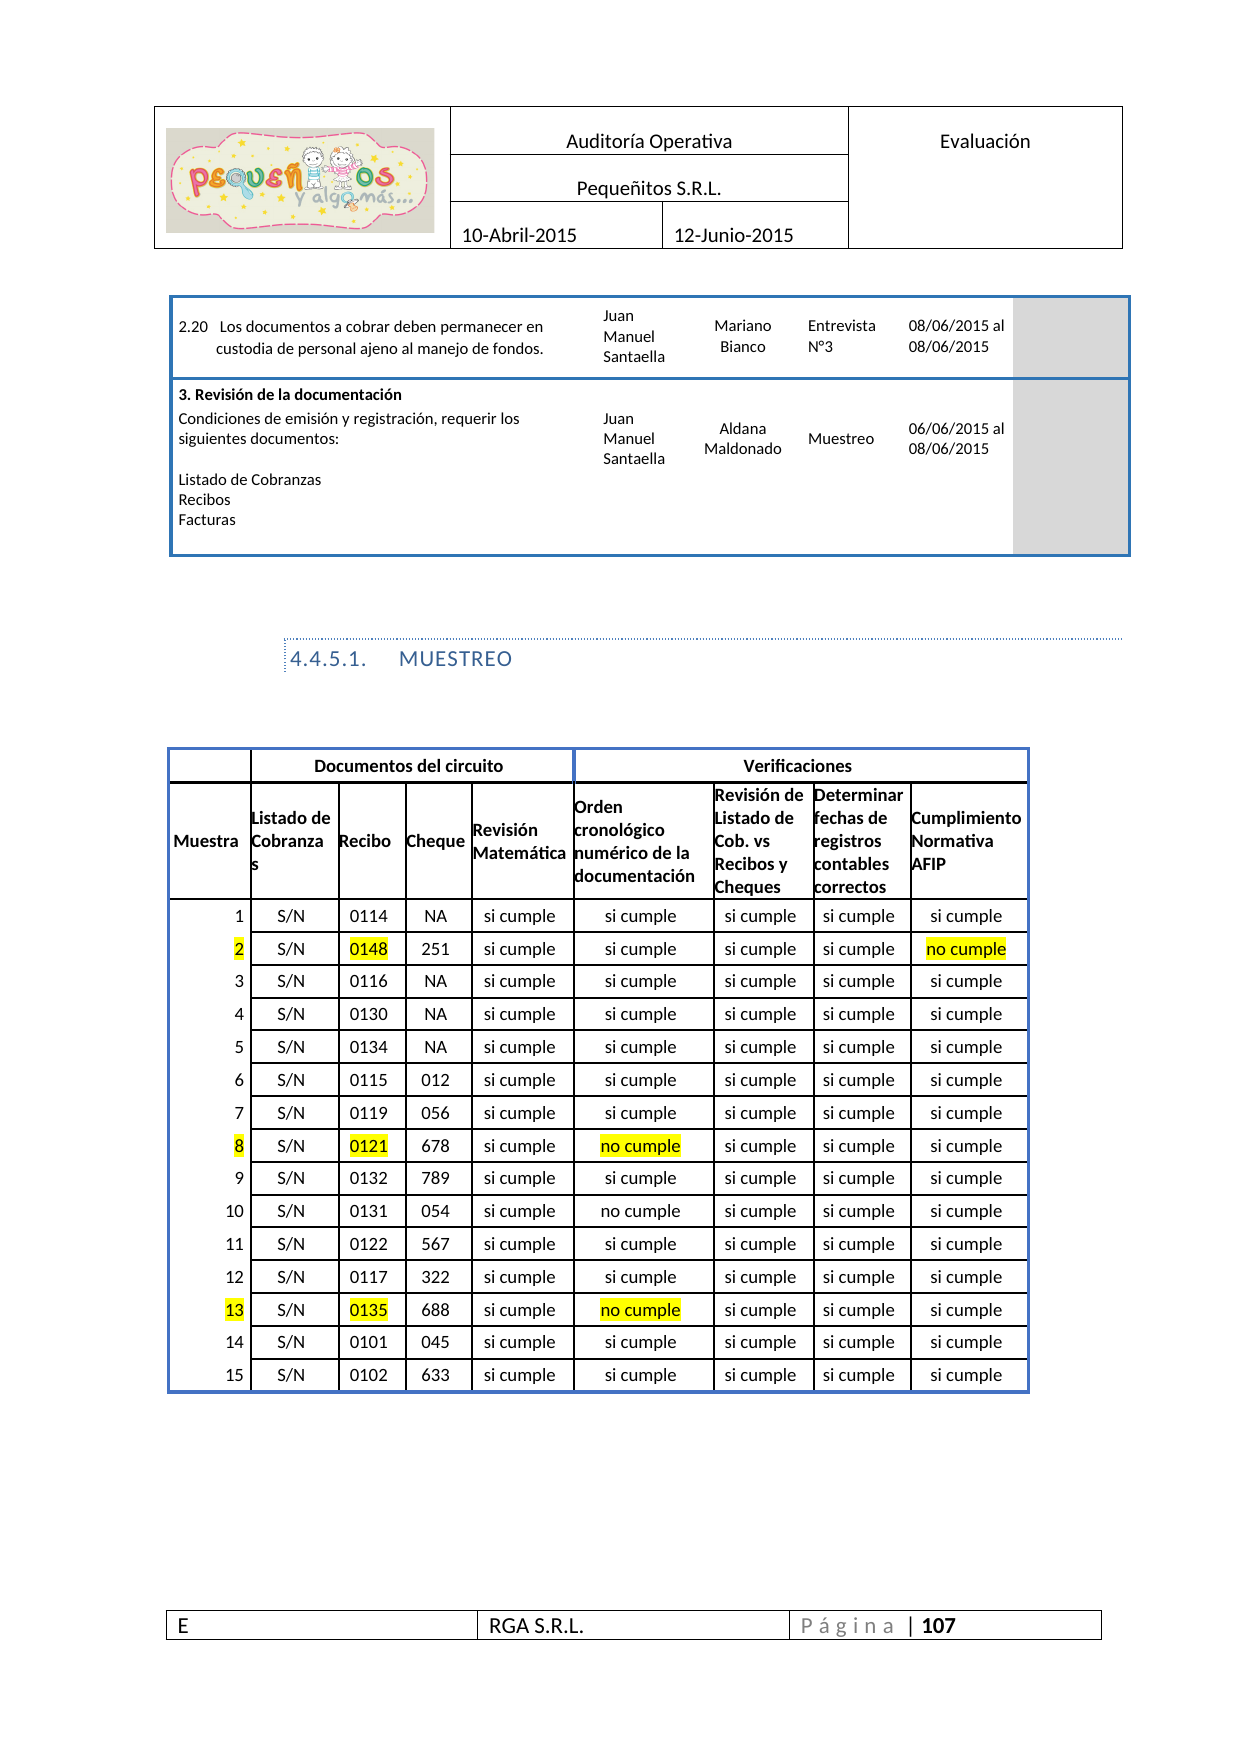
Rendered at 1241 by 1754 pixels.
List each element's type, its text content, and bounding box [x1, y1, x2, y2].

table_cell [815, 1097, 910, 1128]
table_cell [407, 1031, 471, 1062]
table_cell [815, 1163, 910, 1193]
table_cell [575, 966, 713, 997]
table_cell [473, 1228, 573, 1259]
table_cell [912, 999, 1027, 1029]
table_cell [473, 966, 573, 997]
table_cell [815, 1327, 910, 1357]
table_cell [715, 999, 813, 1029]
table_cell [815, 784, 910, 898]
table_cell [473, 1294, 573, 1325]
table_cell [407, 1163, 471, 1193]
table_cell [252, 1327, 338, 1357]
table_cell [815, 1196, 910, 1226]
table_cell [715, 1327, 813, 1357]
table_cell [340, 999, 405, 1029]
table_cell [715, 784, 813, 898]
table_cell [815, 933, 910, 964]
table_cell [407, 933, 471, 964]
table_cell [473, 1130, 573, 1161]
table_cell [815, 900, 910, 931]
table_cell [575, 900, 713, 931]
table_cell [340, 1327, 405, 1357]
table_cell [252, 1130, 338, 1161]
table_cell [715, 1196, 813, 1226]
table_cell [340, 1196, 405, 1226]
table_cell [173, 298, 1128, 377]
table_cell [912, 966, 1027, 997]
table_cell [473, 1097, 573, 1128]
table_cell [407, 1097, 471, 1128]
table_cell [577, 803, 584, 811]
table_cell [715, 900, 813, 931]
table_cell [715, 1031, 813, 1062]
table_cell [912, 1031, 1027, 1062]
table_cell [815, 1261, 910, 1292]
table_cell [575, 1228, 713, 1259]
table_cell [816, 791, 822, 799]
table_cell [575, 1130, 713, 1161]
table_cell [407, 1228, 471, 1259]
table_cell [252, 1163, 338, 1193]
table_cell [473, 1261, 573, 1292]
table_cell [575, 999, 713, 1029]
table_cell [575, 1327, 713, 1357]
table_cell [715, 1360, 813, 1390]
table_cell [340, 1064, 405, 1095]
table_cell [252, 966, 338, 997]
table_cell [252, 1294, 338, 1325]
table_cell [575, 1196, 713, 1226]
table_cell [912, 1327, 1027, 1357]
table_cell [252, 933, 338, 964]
picture [166, 128, 435, 233]
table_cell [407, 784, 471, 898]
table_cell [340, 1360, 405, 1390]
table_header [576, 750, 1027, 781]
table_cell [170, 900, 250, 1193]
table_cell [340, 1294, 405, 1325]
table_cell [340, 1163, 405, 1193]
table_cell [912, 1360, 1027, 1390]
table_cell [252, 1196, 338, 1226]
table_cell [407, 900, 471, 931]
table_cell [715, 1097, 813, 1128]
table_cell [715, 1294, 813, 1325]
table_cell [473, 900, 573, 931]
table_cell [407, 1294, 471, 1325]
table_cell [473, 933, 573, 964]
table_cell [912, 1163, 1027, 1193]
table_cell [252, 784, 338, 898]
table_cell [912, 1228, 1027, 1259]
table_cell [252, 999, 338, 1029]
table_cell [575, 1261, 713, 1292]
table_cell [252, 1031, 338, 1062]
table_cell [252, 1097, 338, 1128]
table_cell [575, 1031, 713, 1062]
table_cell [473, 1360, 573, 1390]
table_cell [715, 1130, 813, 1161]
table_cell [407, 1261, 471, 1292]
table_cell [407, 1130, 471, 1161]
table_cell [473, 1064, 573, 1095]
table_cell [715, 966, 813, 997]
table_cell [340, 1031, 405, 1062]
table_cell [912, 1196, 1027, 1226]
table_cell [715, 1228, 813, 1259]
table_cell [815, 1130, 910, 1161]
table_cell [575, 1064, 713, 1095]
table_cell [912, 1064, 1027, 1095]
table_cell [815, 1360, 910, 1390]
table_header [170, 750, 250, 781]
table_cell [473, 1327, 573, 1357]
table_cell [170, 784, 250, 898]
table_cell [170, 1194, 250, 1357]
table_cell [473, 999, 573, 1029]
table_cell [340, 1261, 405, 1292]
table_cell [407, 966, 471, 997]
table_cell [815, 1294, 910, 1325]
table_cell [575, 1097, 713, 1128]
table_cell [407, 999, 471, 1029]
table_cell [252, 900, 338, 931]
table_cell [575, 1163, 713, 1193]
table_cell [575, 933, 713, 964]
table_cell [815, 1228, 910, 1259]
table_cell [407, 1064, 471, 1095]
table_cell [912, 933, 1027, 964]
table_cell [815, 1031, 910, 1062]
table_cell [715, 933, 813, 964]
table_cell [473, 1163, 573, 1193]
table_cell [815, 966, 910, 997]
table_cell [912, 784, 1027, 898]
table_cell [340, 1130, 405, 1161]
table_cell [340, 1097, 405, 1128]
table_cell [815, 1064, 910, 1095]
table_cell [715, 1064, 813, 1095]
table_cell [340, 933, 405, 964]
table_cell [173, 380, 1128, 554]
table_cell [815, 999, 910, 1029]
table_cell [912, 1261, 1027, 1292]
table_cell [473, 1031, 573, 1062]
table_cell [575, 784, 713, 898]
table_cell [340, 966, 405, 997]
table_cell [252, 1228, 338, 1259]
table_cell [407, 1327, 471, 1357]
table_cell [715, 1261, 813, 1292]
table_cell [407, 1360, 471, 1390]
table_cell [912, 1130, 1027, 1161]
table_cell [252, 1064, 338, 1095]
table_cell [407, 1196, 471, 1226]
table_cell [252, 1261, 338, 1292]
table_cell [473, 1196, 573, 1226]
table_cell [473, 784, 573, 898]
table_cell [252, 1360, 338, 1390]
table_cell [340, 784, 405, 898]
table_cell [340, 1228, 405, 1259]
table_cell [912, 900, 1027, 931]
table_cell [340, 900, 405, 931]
subtitle Muestreo [284, 638, 1122, 672]
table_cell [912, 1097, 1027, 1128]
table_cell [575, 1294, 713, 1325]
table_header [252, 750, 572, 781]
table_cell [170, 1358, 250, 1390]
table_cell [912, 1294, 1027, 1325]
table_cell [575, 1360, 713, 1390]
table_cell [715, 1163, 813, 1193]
